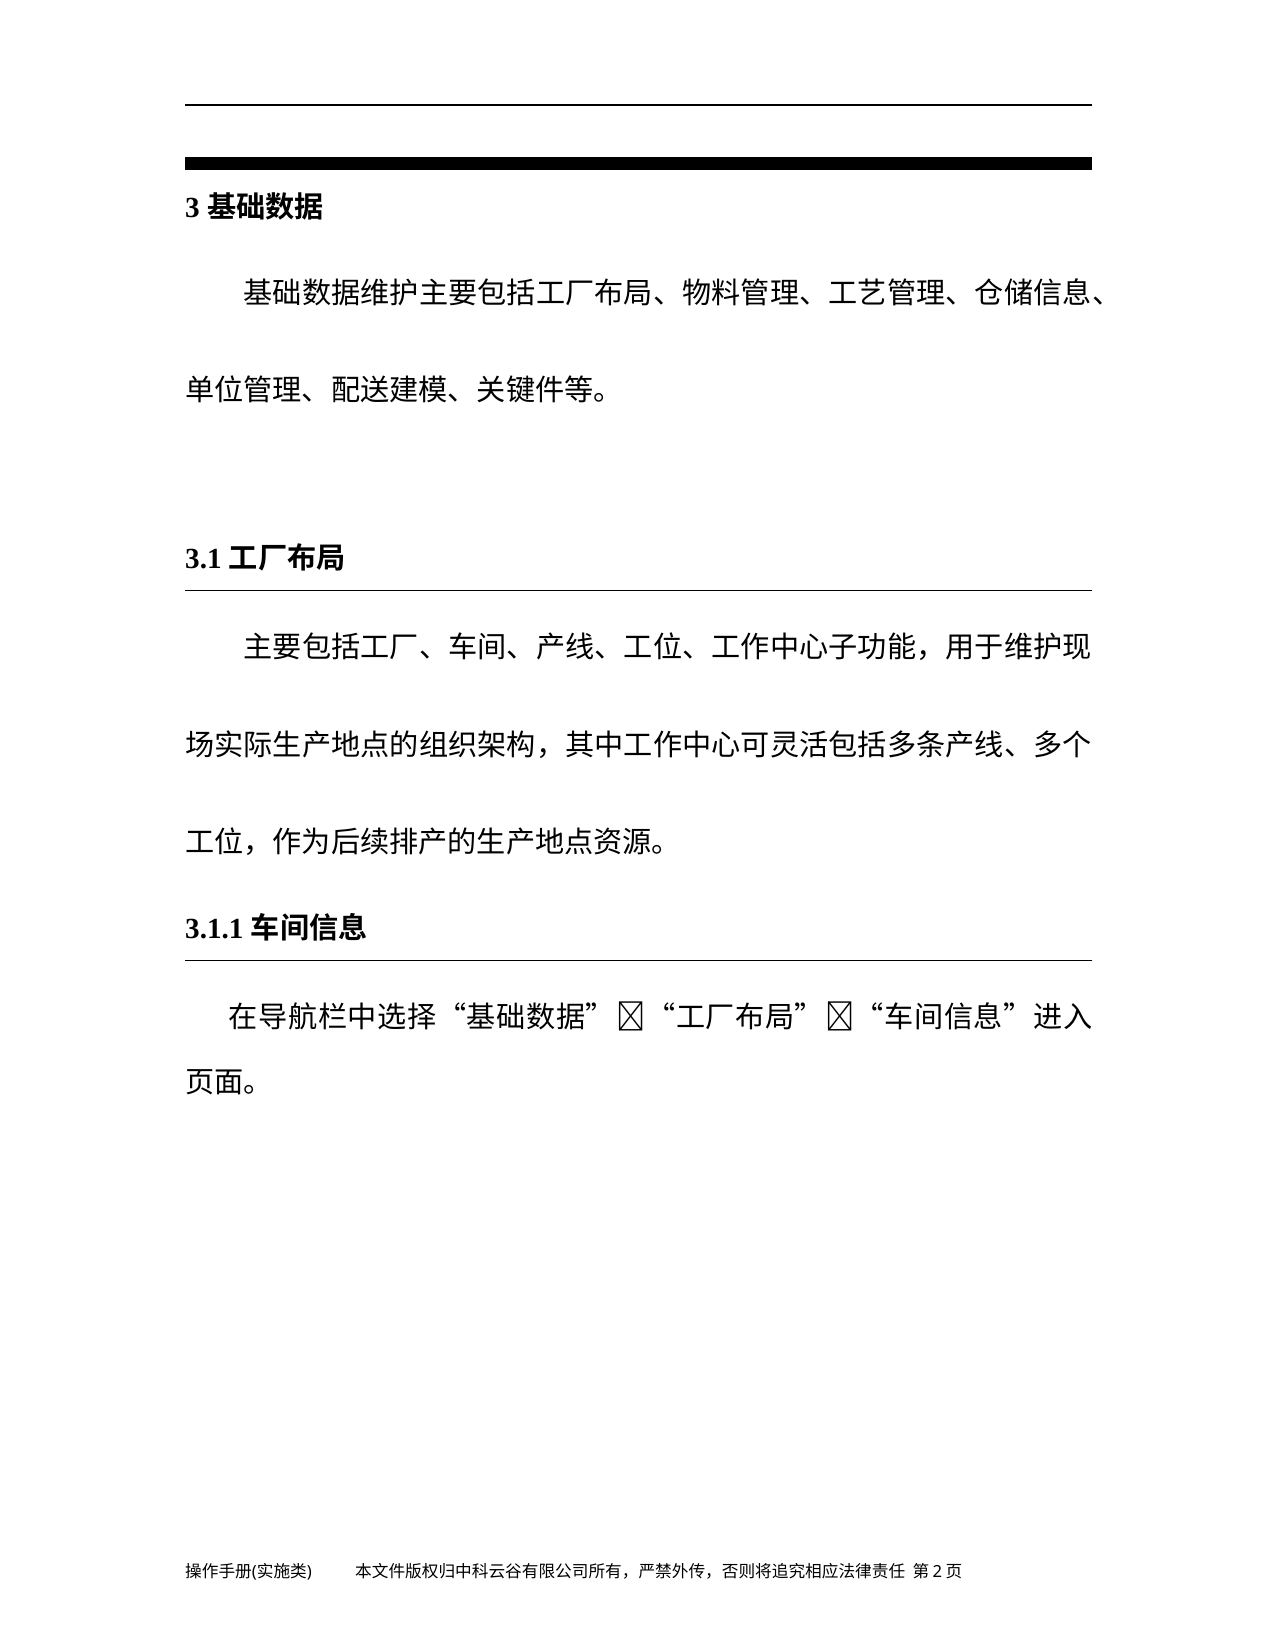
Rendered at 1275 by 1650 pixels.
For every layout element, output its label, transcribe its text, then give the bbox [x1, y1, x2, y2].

text 车间信息 [185, 893, 1092, 960]
text 在导航栏中选择“基础数据”“工厂布局”“车间信息”进入页面。 [185, 982, 1092, 1112]
text 基础数据 [185, 170, 1092, 237]
text 主要包括工厂、车间、产线、工位、工作中心子功能，用于维护现场实际生产地点的组织架构，其中工作中心可灵活包括多条产线、多个工位，作为后续排产的生产地点资源。 [185, 612, 1092, 872]
text 基础数据维护主要包括工厂布局、物料管理、工艺管理、仓储信息、单位管理、配送建模、关键件等。 [185, 258, 1092, 421]
text 工厂布局 [185, 523, 1092, 590]
